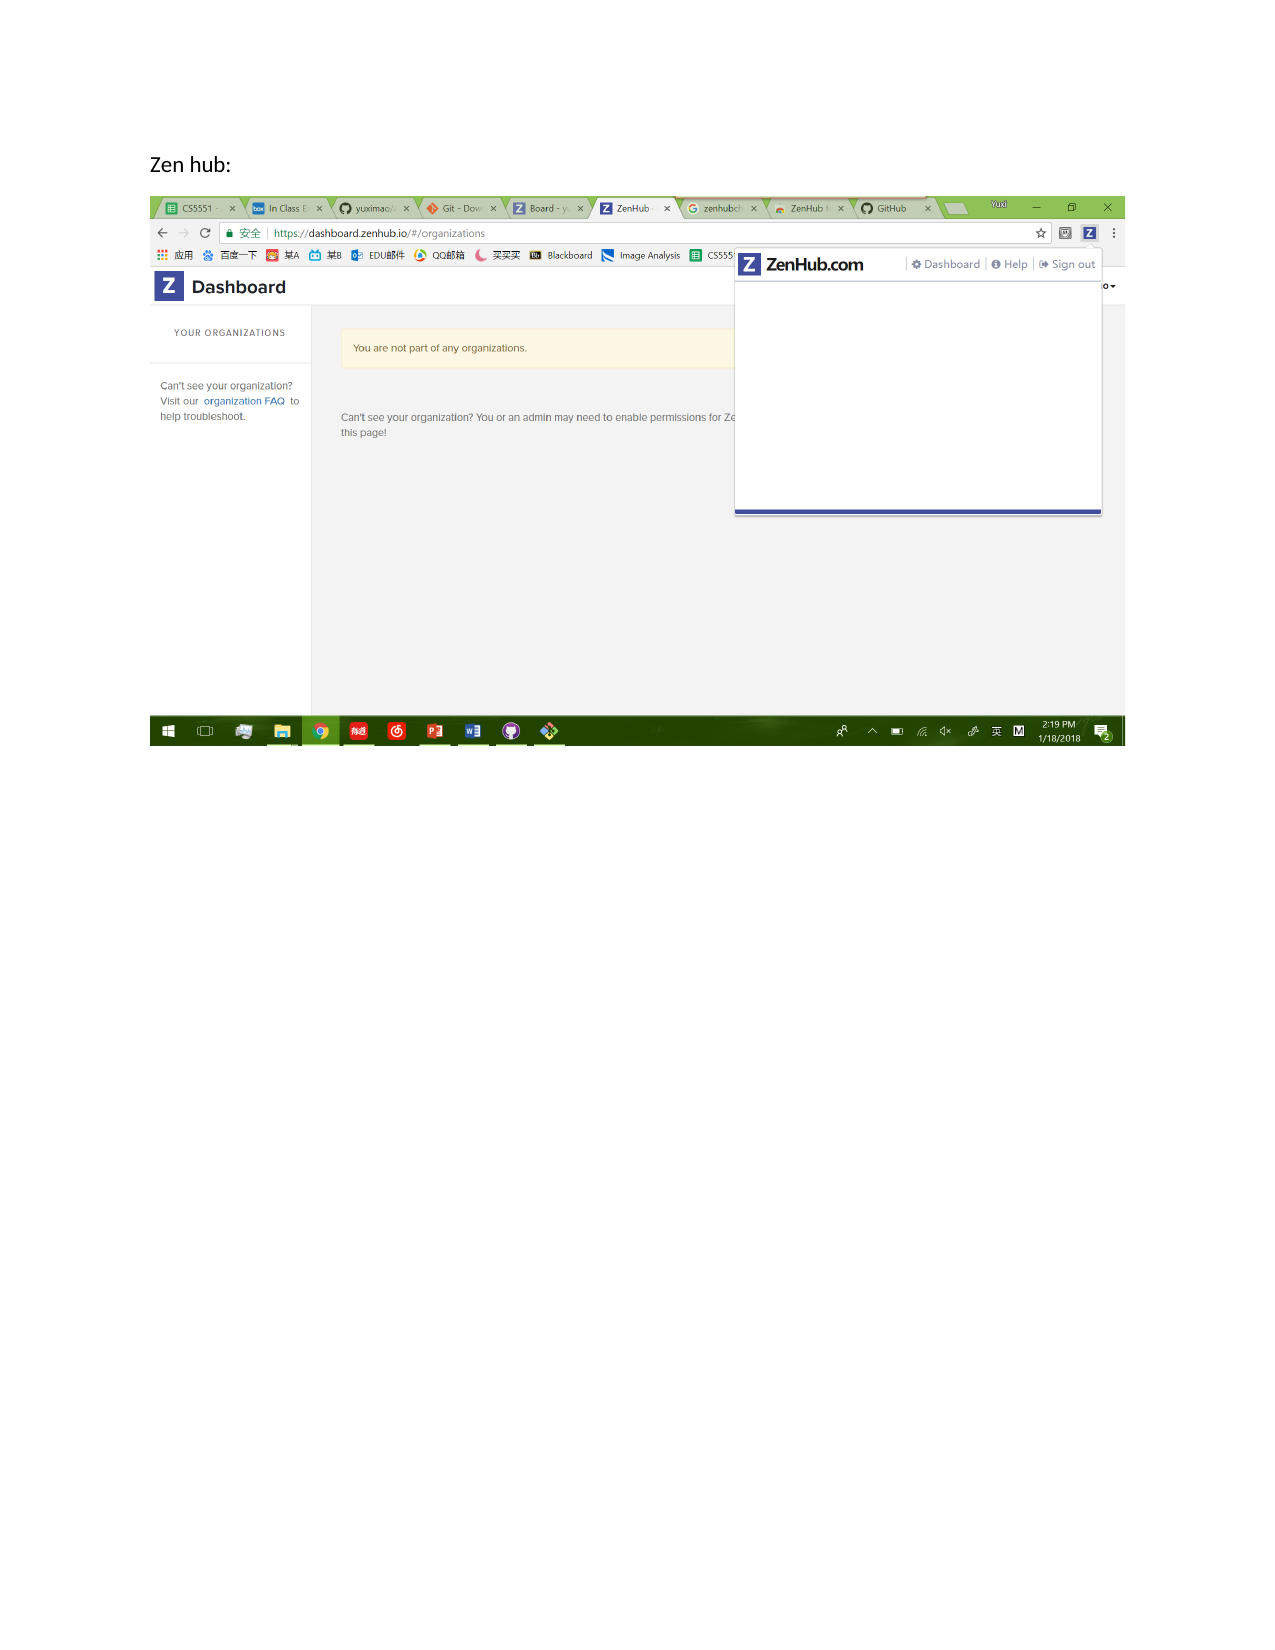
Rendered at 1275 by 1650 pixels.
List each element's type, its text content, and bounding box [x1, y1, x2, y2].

text Zen hub: [150, 150, 1125, 178]
picture [150, 196, 1125, 746]
